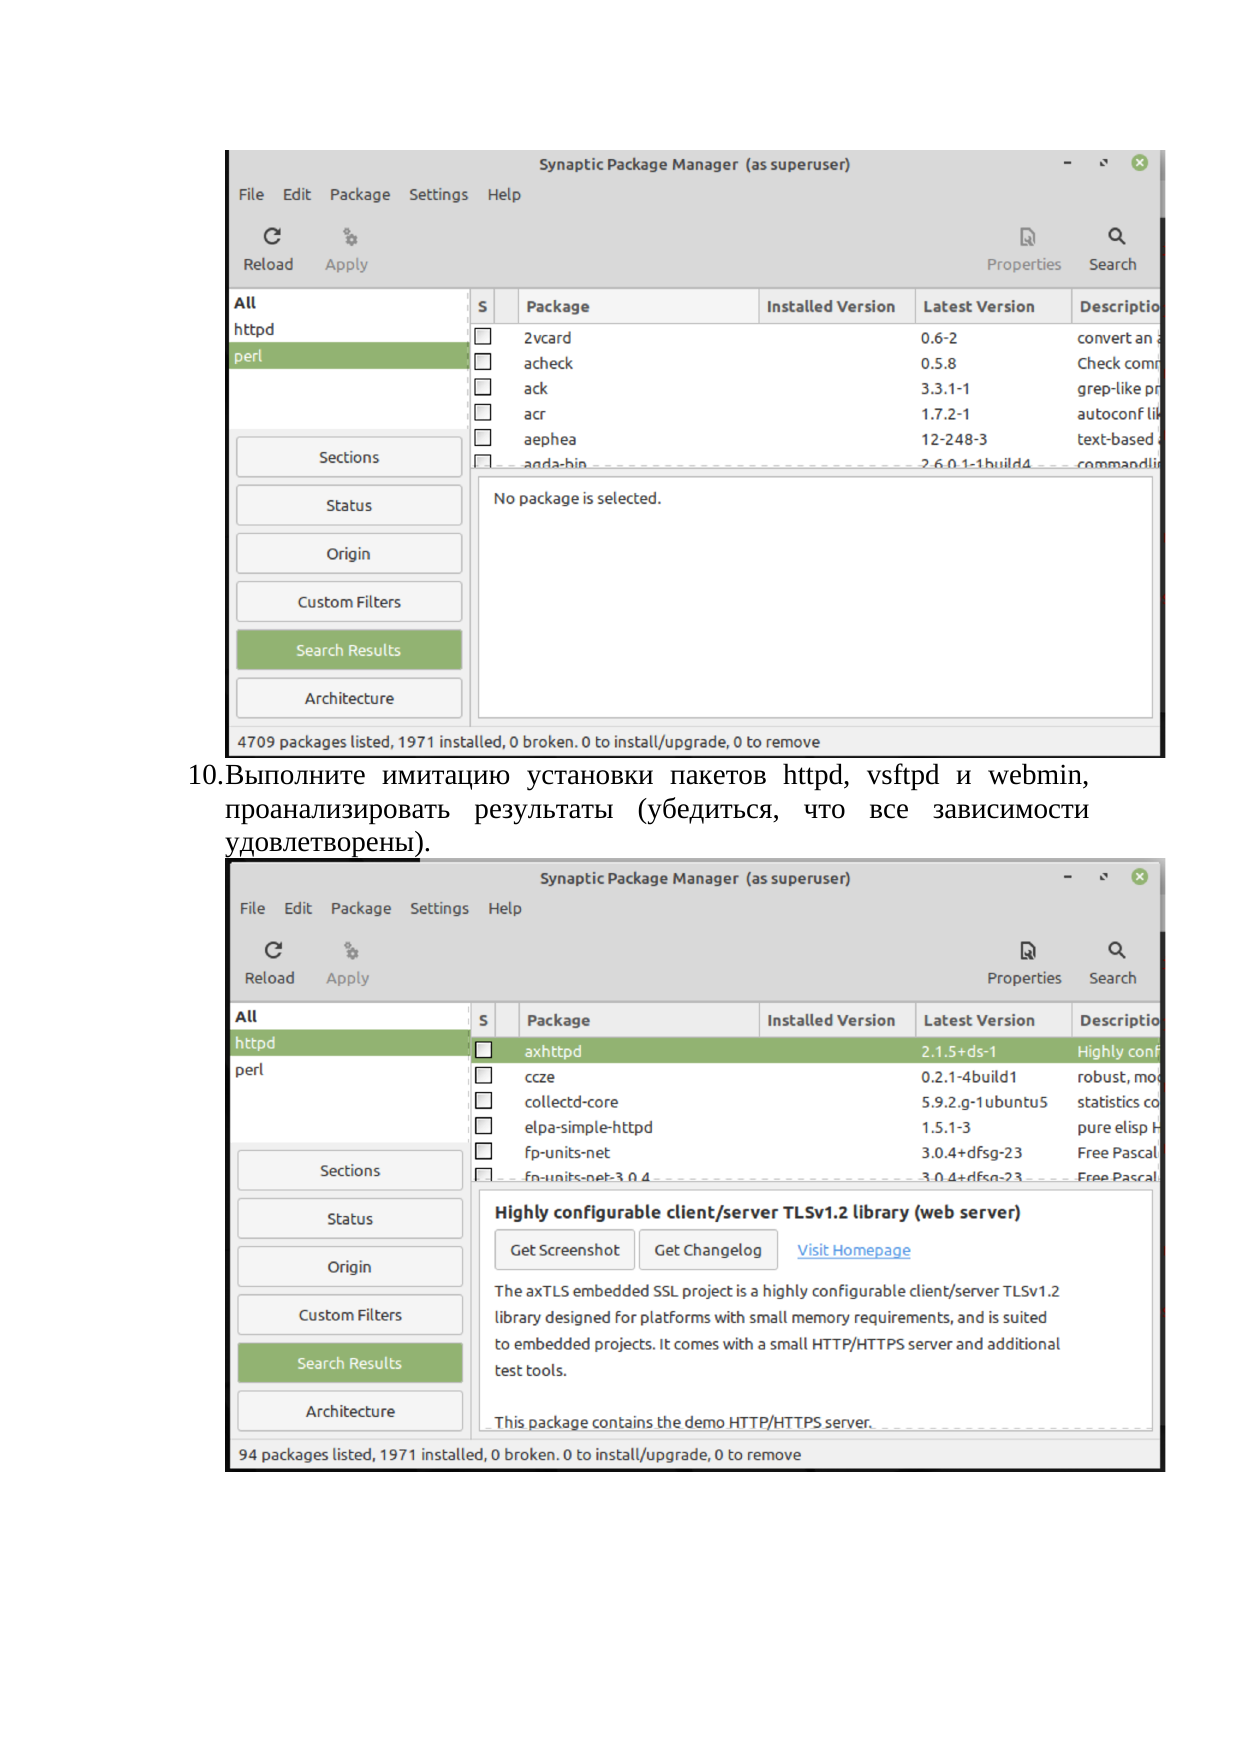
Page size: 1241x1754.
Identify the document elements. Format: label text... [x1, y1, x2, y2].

picture [225, 150, 1166, 758]
list Выполните имитацию установки пакетов httpd, vsftpd и webmin, проанализировать результаты (убедиться, что все зависимости удовлетворены). [187, 757, 1090, 858]
picture [225, 858, 1166, 1472]
